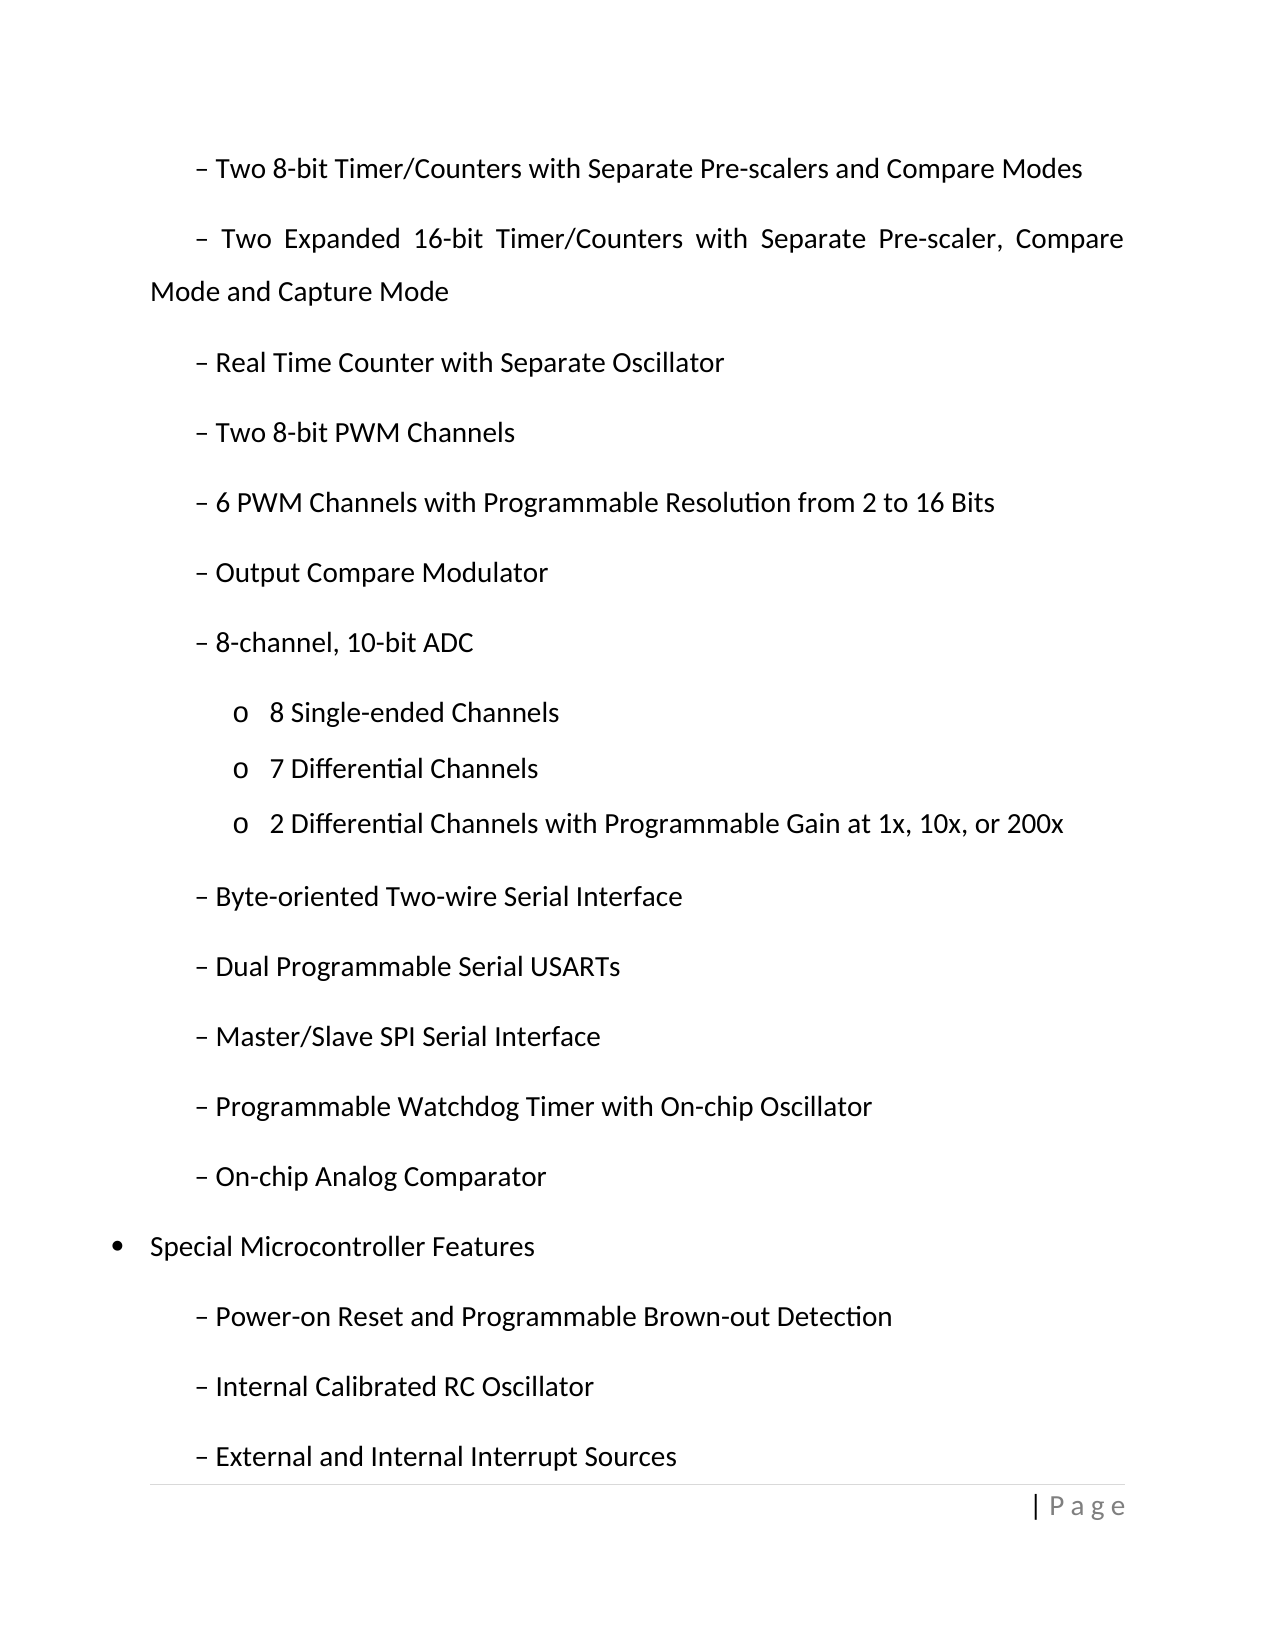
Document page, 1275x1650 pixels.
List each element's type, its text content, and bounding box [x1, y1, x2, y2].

list Special Microcontroller Features [112, 1228, 1125, 1264]
text – Byte-oriented Two-wire Serial Interface [150, 878, 1125, 913]
text – 6 PWM Channels with Programmable Resolution from 2 to 16 Bits [150, 484, 1125, 519]
list 2 Differential Channels with Programmable Gain at 1x, 10x, or 200x [232, 805, 1125, 842]
text – Master/Slave SPI Serial Interface [150, 1018, 1125, 1053]
text – Real Time Counter with Separate Oscillator [150, 344, 1125, 379]
list 8 Single-ended Channels [232, 694, 1125, 731]
text – Internal Calibrated RC Oscillator [150, 1368, 1125, 1404]
text – Dual Programmable Serial USARTs [150, 948, 1125, 983]
text – Two Expanded 16-bit Timer/Counters with Separate Pre-scaler, Compare Mode and Capture Mode [150, 220, 1125, 309]
text – Programmable Watchdog Timer with On-chip Oscillator [150, 1088, 1125, 1124]
text – Power-on Reset and Programmable Brown-out Detection [150, 1298, 1125, 1334]
text – Two 8-bit PWM Channels [150, 414, 1125, 449]
text – On-chip Analog Comparator [150, 1158, 1125, 1194]
text – 8-channel, 10-bit ADC [150, 624, 1125, 660]
text – Output Compare Modulator [150, 554, 1125, 589]
list 7 Differential Channels [232, 750, 1125, 787]
text – Two 8-bit Timer/Counters with Separate Pre-scalers and Compare Modes [150, 150, 1125, 186]
text – External and Internal Interrupt Sources [150, 1438, 1125, 1474]
